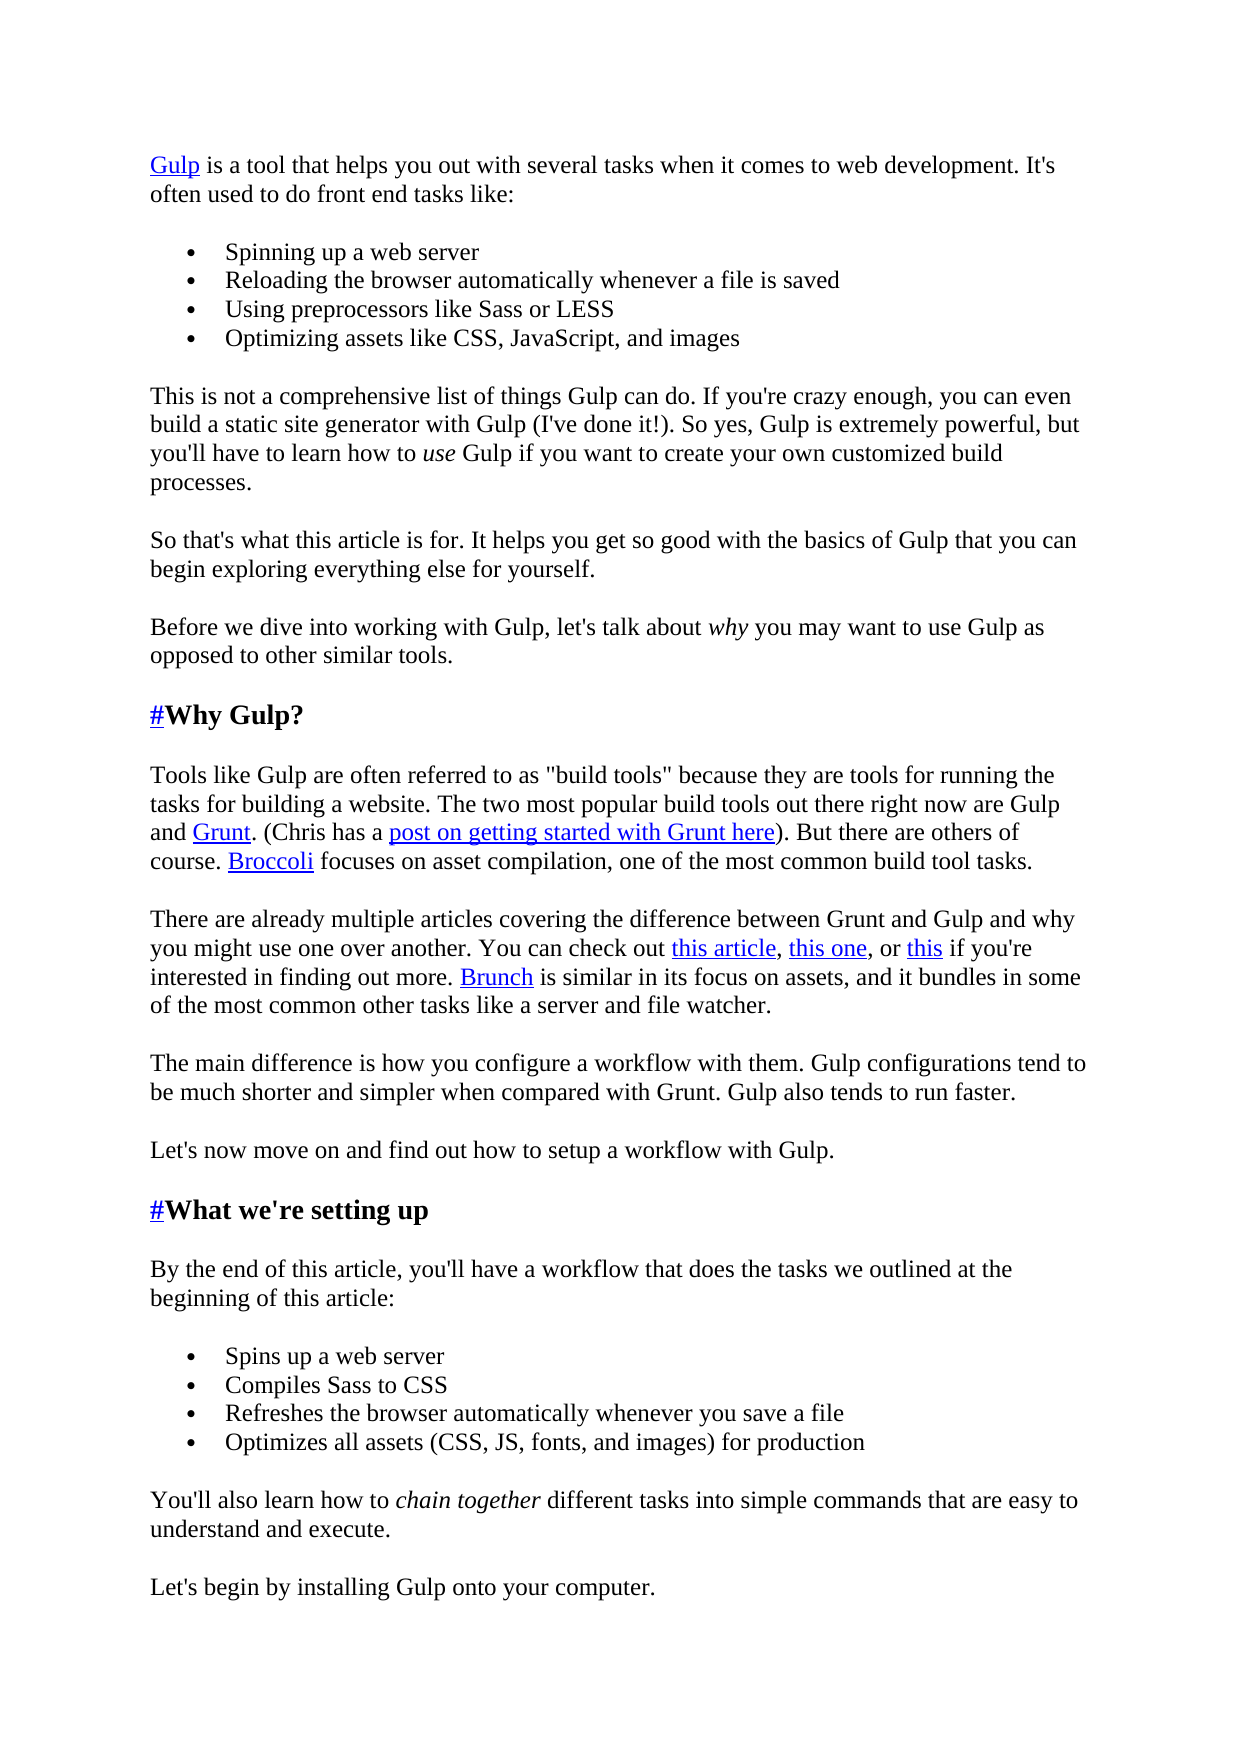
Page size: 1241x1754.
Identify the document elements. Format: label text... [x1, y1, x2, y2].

text Tools like Gulp are often referred to as "build tools" because they are tools for running the tasks for building a website. The two most popular build tools out there right now are Gulp and Grunt. (Chris has a post on getting started with Grunt here). But there are others of course. Broccoli focuses on asset compilation, one of the most common build tool tasks. [150, 760, 1090, 875]
list Compiles Sass to CSS [187, 1370, 1090, 1398]
text Gulp is a tool that helps you out with several tasks when it comes to web development. It's often used to do front end tasks like: [150, 150, 1090, 207]
text #Why Gulp? [150, 698, 1090, 731]
list Optimizing assets like CSS, JavaScript, and images [187, 323, 1090, 352]
text The main difference is how you configure a workflow with them. Gulp configurations tend to be much shorter and simpler when compared with Grunt. Gulp also tends to run faster. [150, 1048, 1090, 1106]
list Reloading the browser automatically whenever a file is saved [187, 265, 1090, 294]
list Using preprocessors like Sass or LESS [187, 294, 1090, 323]
text This is not a comprehensive list of things Gulp can do. If you're crazy enough, you can even build a static site generator with Gulp (I've done it!). So yes, Gulp is extremely powerful, but you'll have to learn how to use Gulp if you want to create your own customized build processes. [150, 381, 1090, 496]
list Spins up a web server [187, 1341, 1090, 1370]
text Before we dive into working with Gulp, let's talk about why you may want to use Gulp as opposed to other similar tools. [150, 612, 1090, 669]
text #What we're setting up [150, 1193, 1090, 1225]
list Refreshes the browser automatically whenever you save a file [187, 1398, 1090, 1427]
text Let's begin by installing Gulp onto your computer. [150, 1572, 1090, 1601]
text You'll also learn how to chain together different tasks into simple commands that are easy to understand and execute. [150, 1485, 1090, 1543]
list Spinning up a web server [187, 237, 1090, 265]
text By the end of this article, you'll have a workflow that does the tasks we outlined at the beginning of this article: [150, 1254, 1090, 1312]
text Let's now move on and find out how to setup a workflow with Gulp. [150, 1135, 1090, 1164]
text So that's what this article is for. It helps you get so good with the basics of Gulp that you can begin exploring everything else for yourself. [150, 525, 1090, 582]
text There are already multiple articles covering the difference between Grunt and Gulp and why you might use one over another. You can check out this article, this one, or this if you're interested in finding out more. Brunch is similar in its focus on assets, and it bundles in some of the most common other tasks like a server and file watcher. [150, 904, 1090, 1019]
list Optimizes all assets (CSS, JS, fonts, and images) for production [187, 1427, 1090, 1456]
